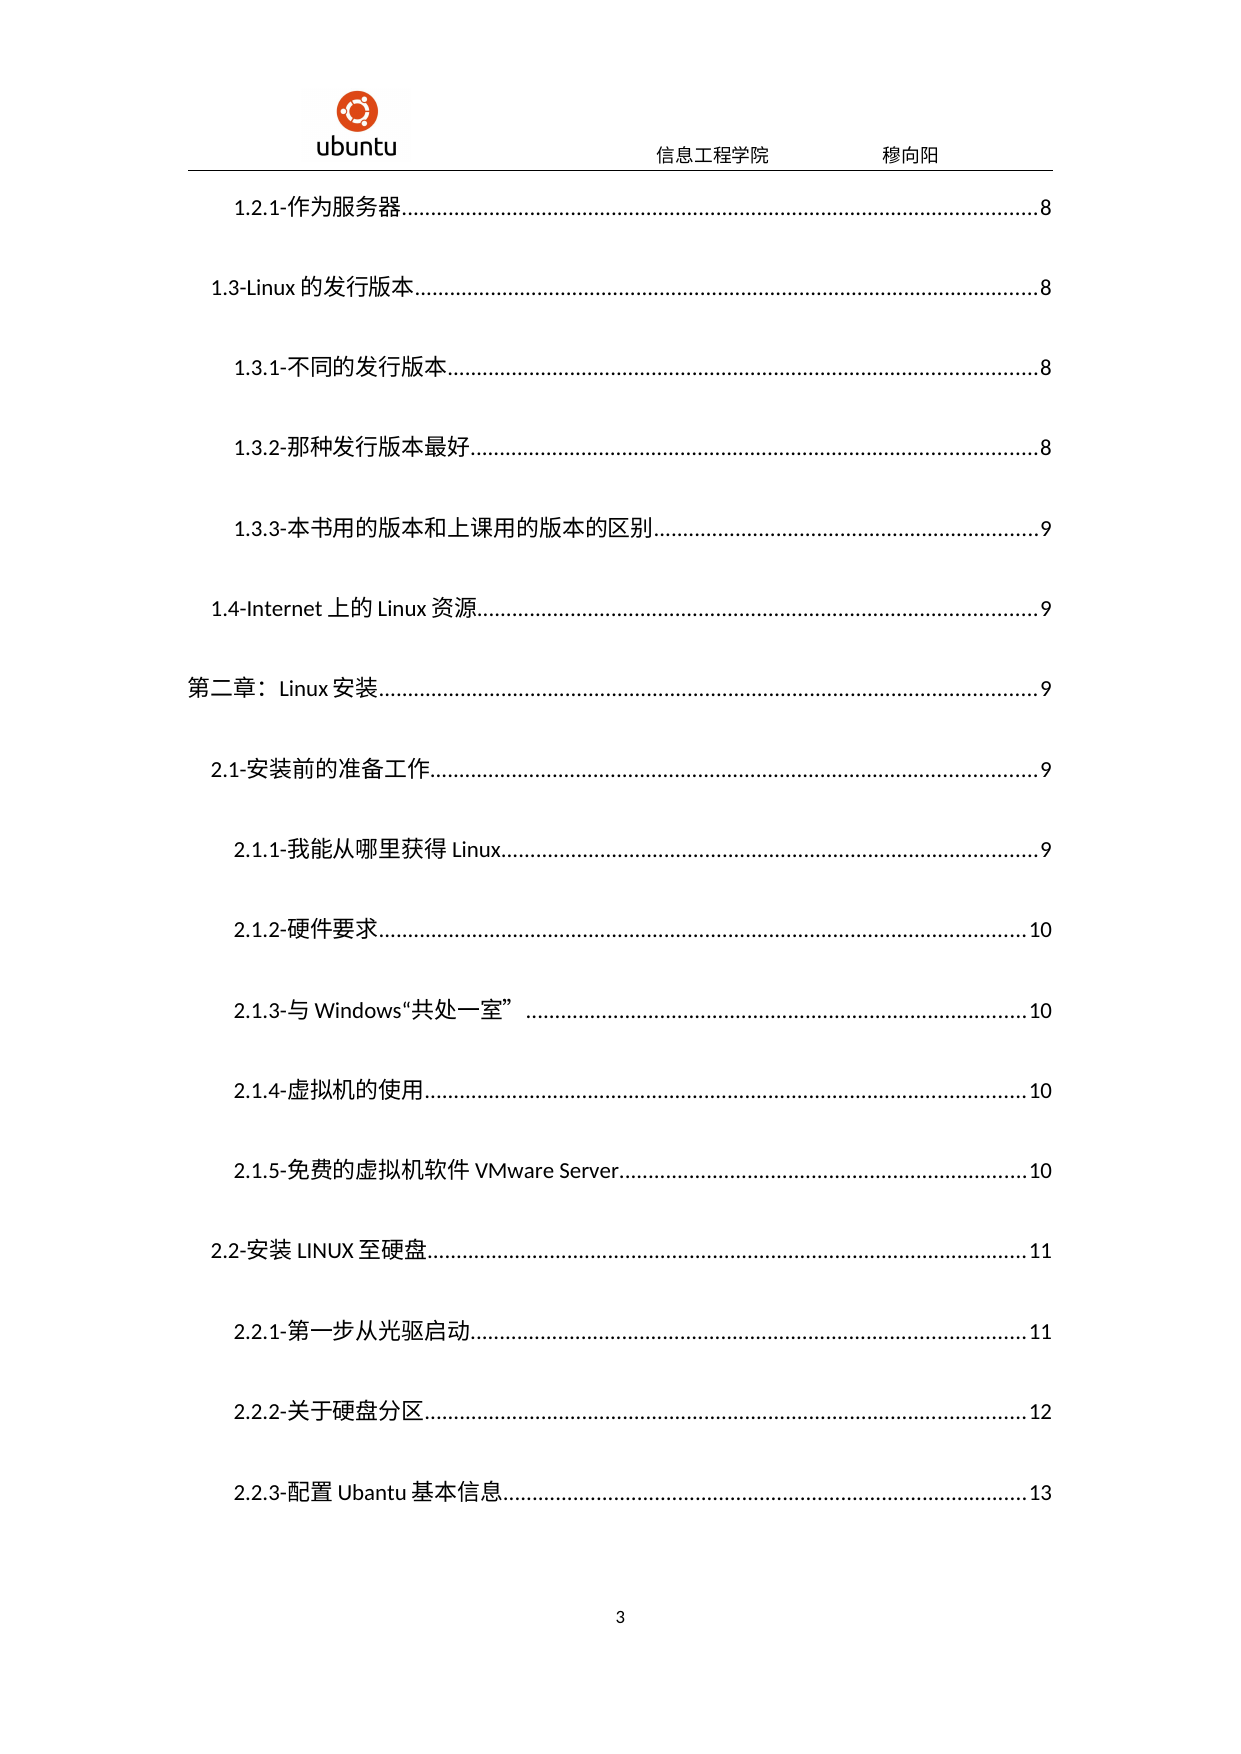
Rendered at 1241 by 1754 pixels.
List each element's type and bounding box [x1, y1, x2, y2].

picture [301, 88, 412, 162]
